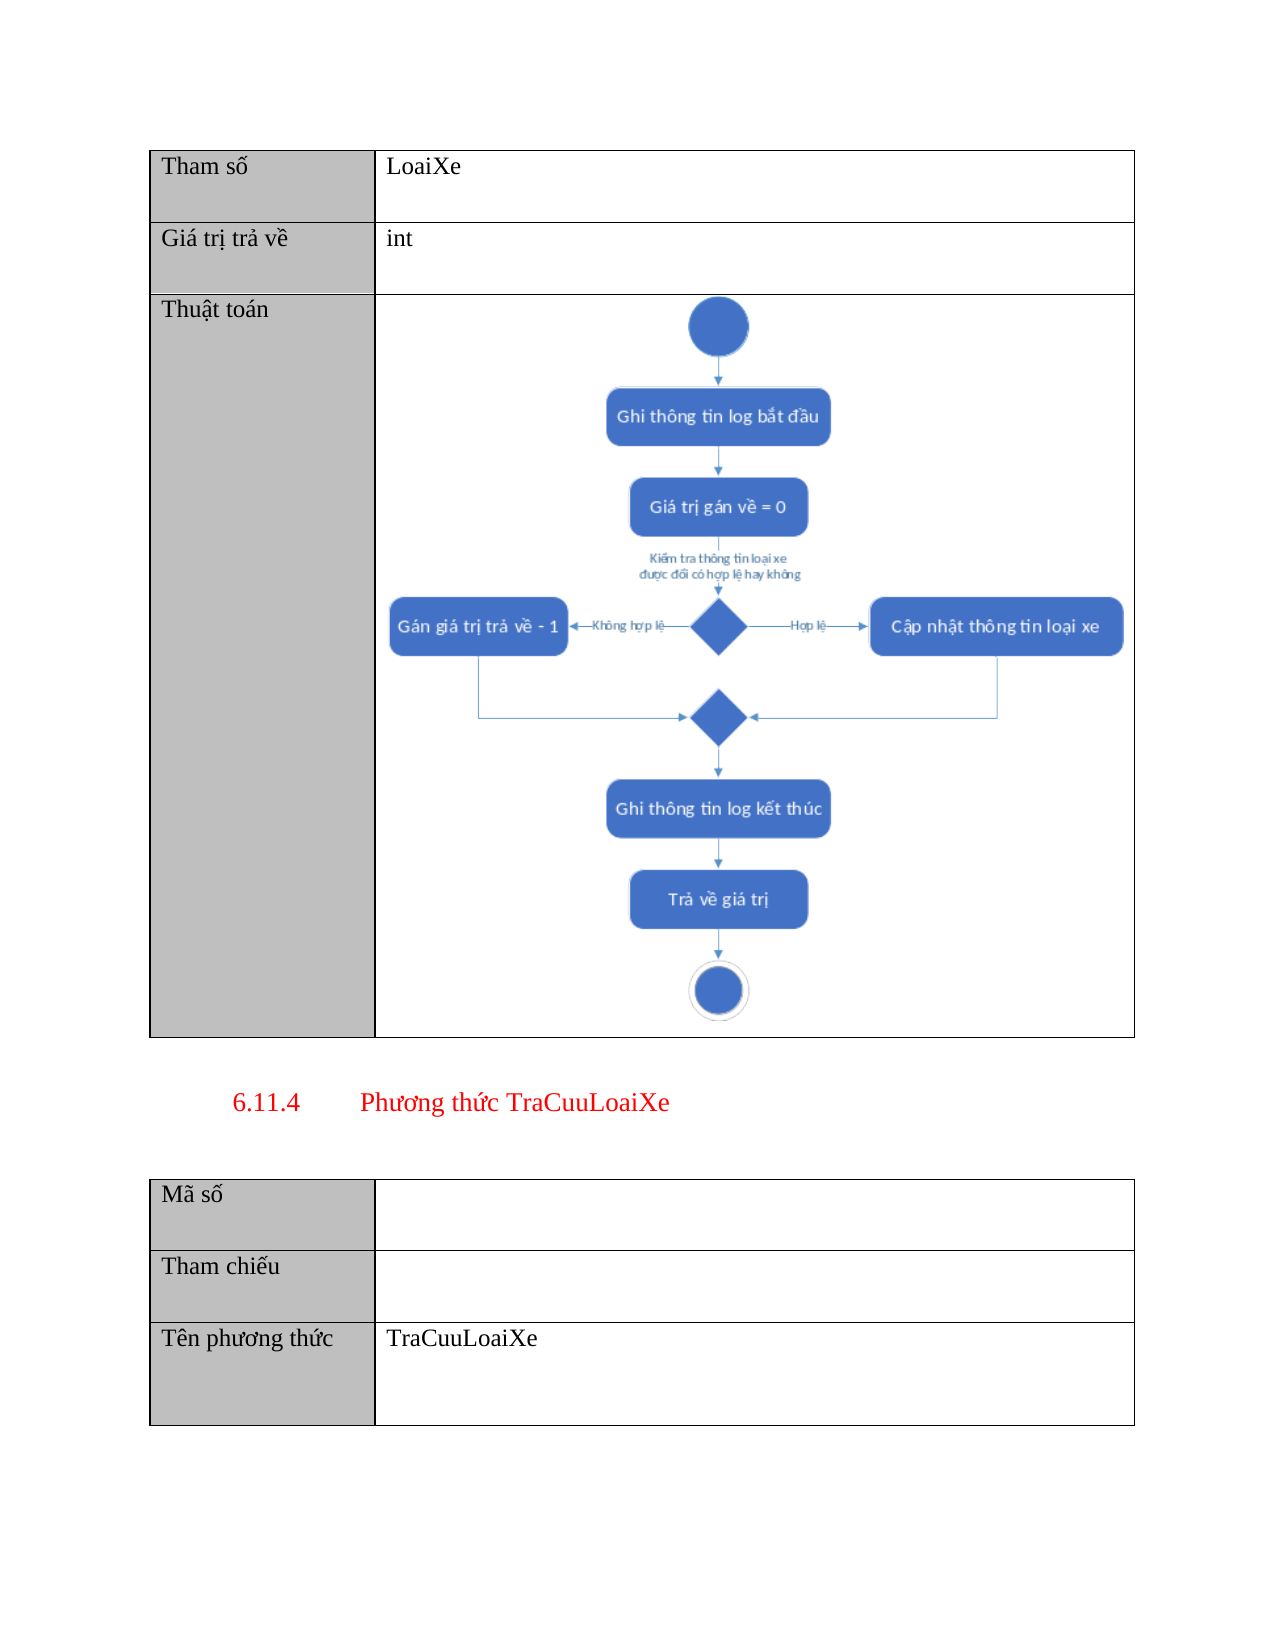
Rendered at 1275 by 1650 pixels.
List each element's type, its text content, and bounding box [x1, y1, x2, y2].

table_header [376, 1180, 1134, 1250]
list Phương thức TraCuuLoaiXe [300, 1086, 1125, 1117]
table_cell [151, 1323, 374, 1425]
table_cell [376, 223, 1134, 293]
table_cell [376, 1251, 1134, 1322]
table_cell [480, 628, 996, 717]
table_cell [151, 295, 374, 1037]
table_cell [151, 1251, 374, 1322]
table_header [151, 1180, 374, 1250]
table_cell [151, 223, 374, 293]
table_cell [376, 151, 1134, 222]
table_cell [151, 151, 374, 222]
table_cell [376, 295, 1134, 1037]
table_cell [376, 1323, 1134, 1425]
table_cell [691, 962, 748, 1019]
